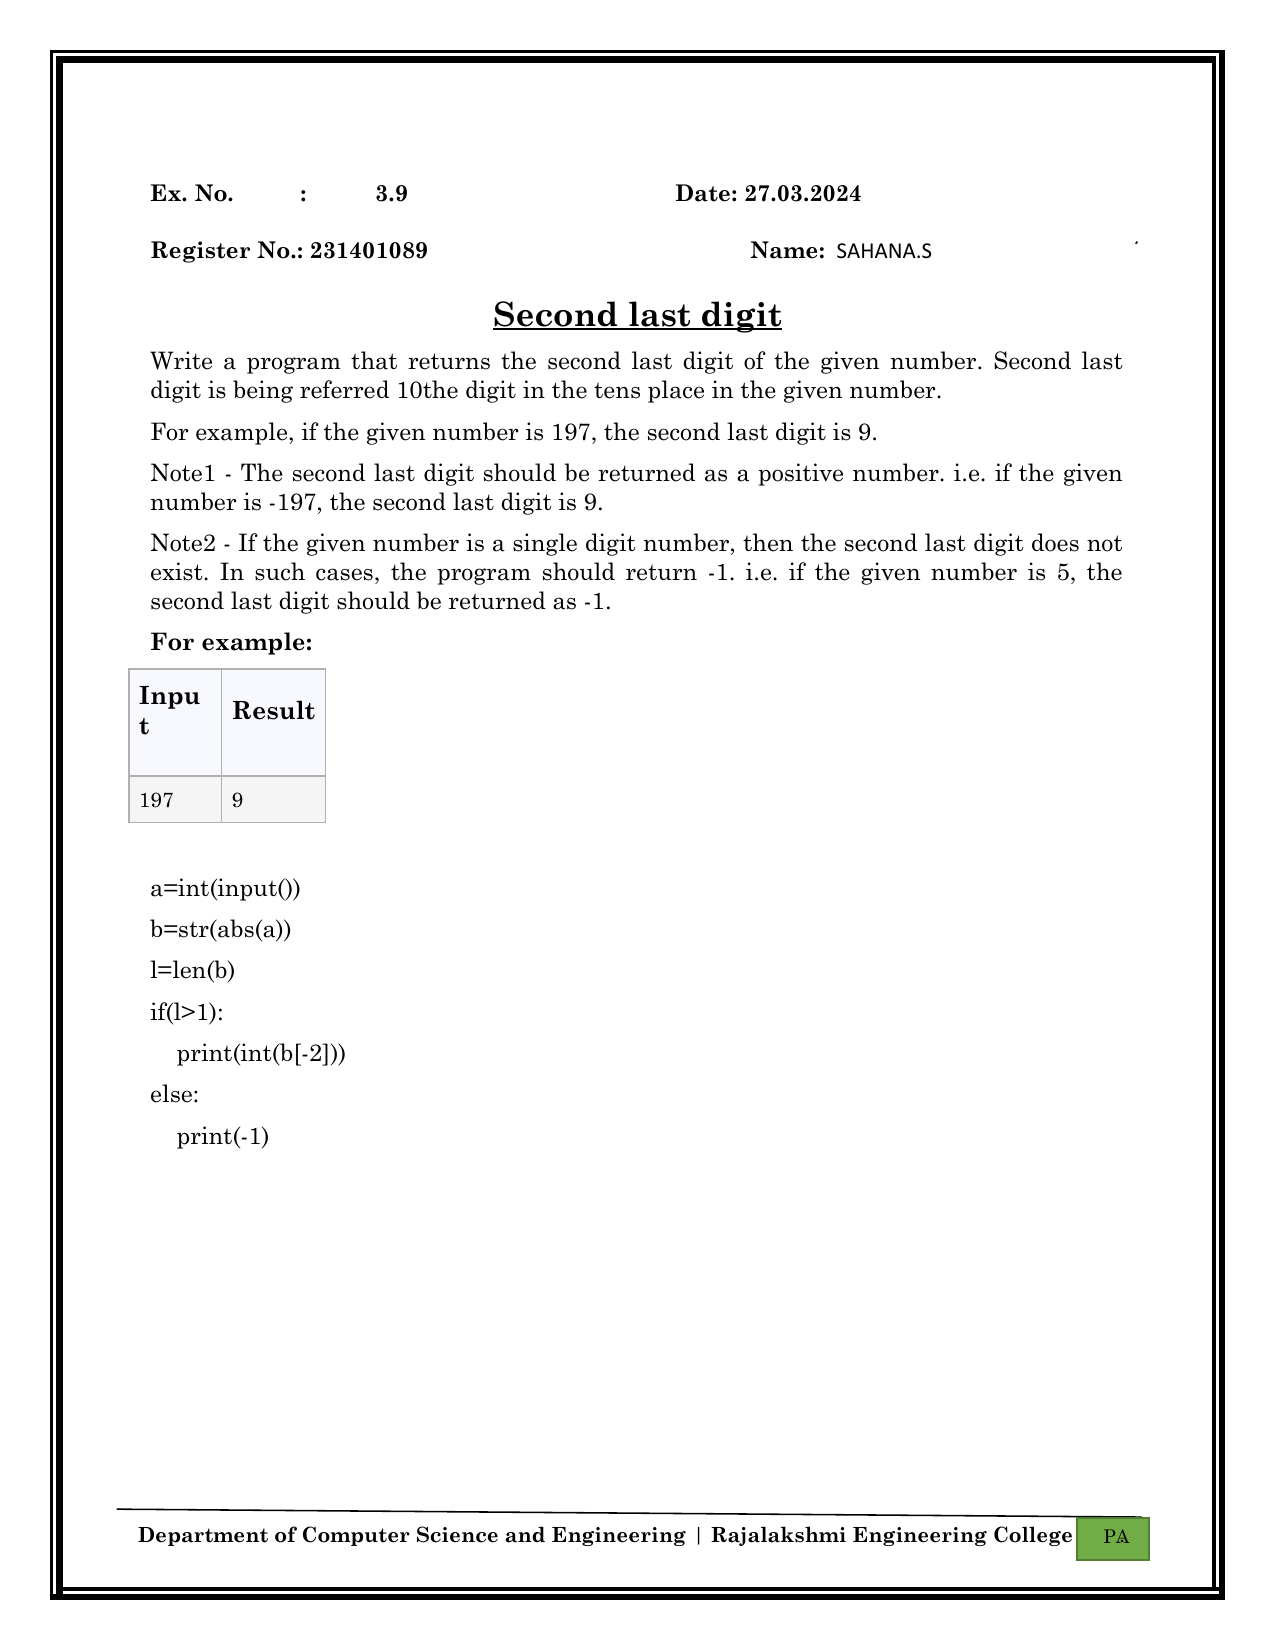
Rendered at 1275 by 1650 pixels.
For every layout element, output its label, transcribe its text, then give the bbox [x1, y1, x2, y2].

text if(l>1): [150, 996, 1125, 1025]
text Note2 - If the given number is a single digit number, then the second last digit does not exist. In such cases, the program should return -1. i.e. if the given number is 5, the second last digit should be returned as -1. [150, 528, 1125, 614]
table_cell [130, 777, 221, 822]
text l=len(b) [150, 955, 1125, 984]
text else: [150, 1079, 1125, 1108]
text a=int(input()) [150, 872, 1125, 901]
text Ex. No. : 3.9 Date: 27.03.2024 [150, 179, 1125, 207]
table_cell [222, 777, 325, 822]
text Register No.: 231401089 Name: SAHANA.S [150, 236, 1125, 264]
text Write a program that returns the second last digit of the given number. Second last digit is being referred 10the digit in the tens place in the given number. [150, 346, 1125, 404]
text For example: [150, 627, 1125, 656]
text print(int(b[-2])) [150, 1038, 1125, 1067]
text b=str(abs(a)) [150, 914, 1125, 943]
text Note1 - The second last digit should be returned as a positive number. i.e. if the given number is -197, the second last digit is 9. [150, 458, 1125, 515]
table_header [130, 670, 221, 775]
text print(-1) [150, 1121, 1125, 1149]
text For example, if the given number is 197, the second last digit is 9. [150, 416, 1125, 445]
text Second last digit [150, 293, 1125, 333]
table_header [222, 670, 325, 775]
